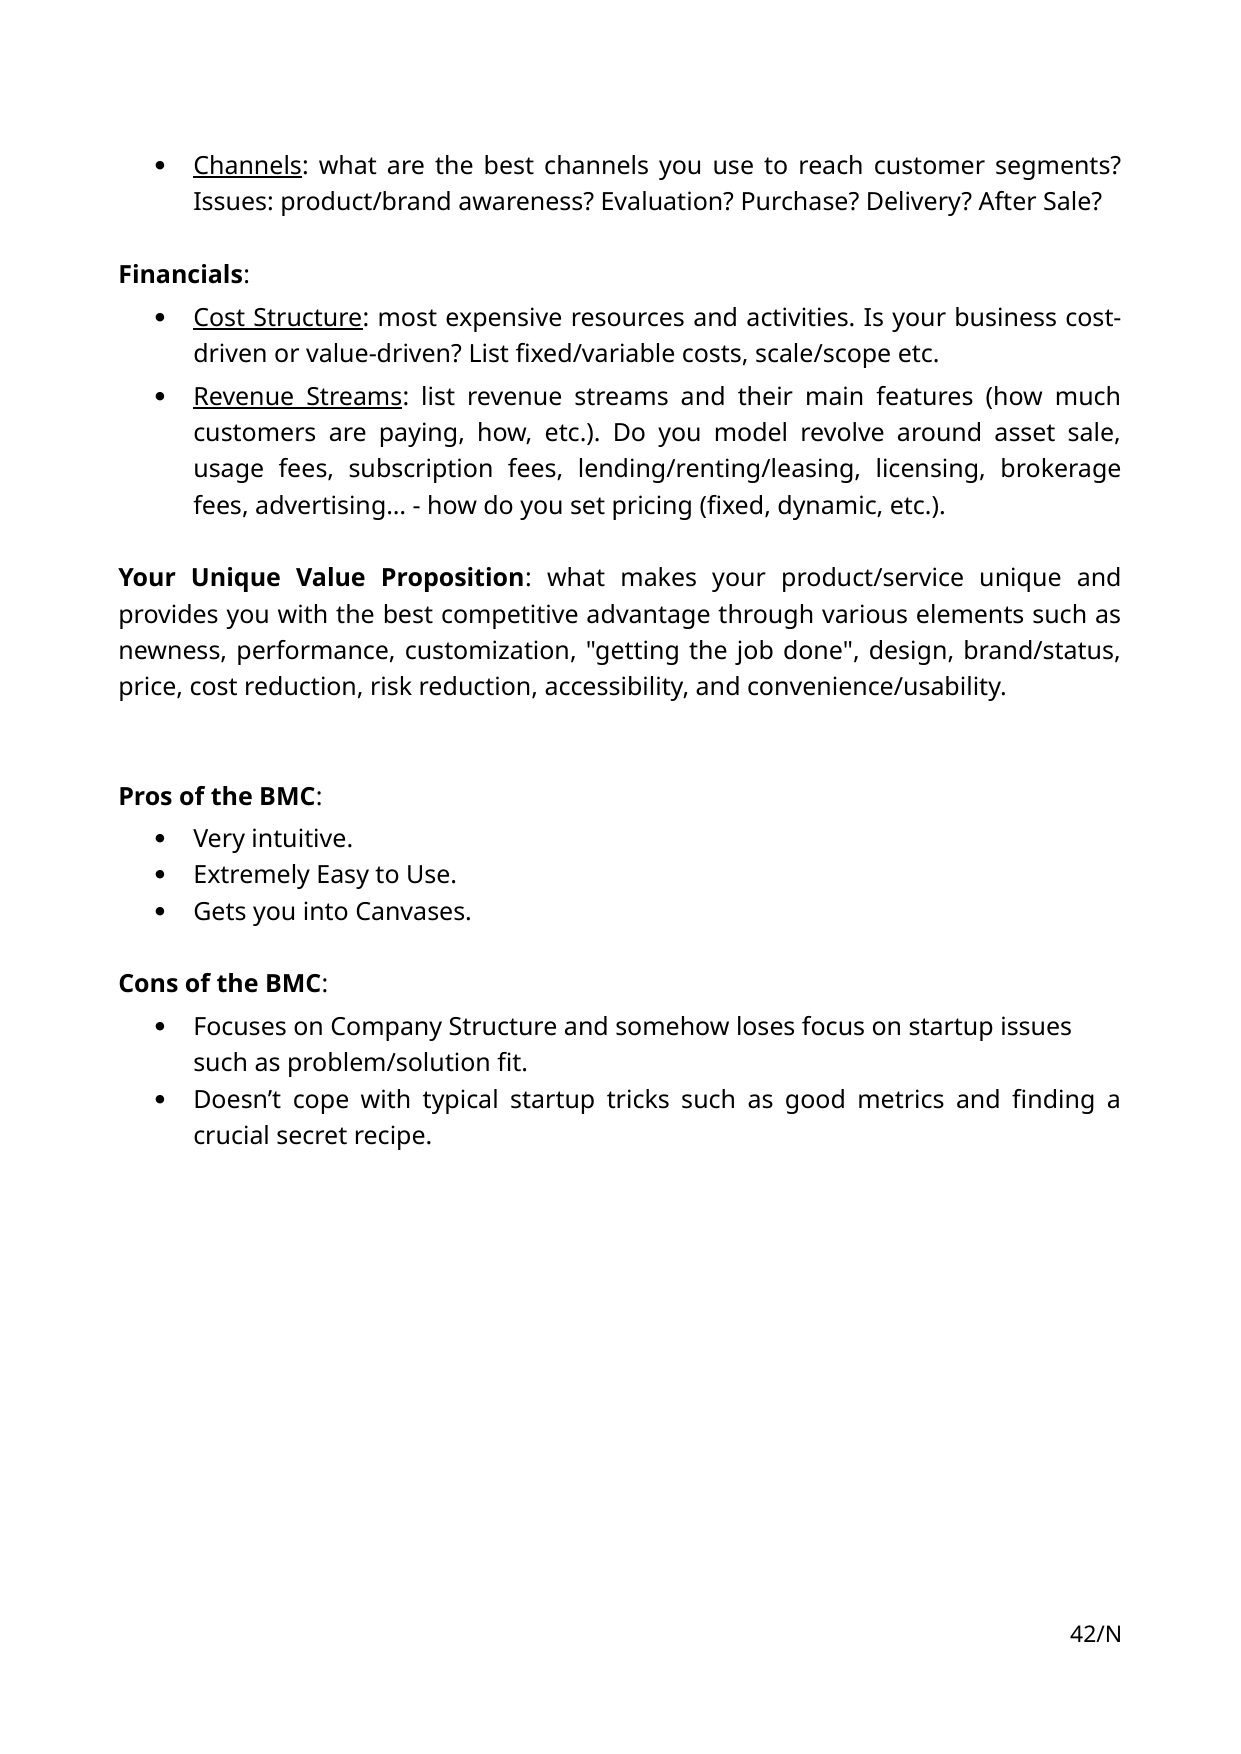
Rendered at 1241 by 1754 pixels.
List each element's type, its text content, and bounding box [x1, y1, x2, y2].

text Pros of the BMC: [118, 778, 1122, 812]
text Financials: [118, 257, 1122, 291]
list Focuses on Company Structure and somehow loses focus on startup issues such as problem/solution fit. [156, 1009, 1122, 1079]
list Doesn’t cope with typical startup tricks such as good metrics and finding a crucial secret recipe. [156, 1081, 1122, 1152]
list Gets you into Canvases. [156, 893, 1122, 927]
list Cost Structure: most expensive resources and activities. Is your business cost-driven or value-driven? List fixed/variable costs, scale/scope etc. [156, 299, 1122, 370]
list Revenue Streams: list revenue streams and their main features (how much customers are paying, how, etc.). Do you model revolve around asset sale, usage fees, subscription fees, lending/renting/leasing, licensing, brokerage fees, advertising… - how do you set pricing (fixed, dynamic, etc.). [156, 378, 1122, 521]
list Channels: what are the best channels you use to reach customer segments? Issues: product/brand awareness? Evaluation? Purchase? Delivery? After Sale? [156, 148, 1122, 218]
list Very intuitive. [156, 821, 1122, 855]
text Your Unique Value Proposition: what makes your product/service unique and provides you with the best competitive advantage through various elements such as newness, performance, customization, "getting the job done", design, brand/status, price, cost reduction, risk reduction, accessibility, and convenience/usability. [118, 560, 1122, 703]
list Extremely Easy to Use. [156, 857, 1122, 891]
text Cons of the BMC: [118, 966, 1122, 1000]
